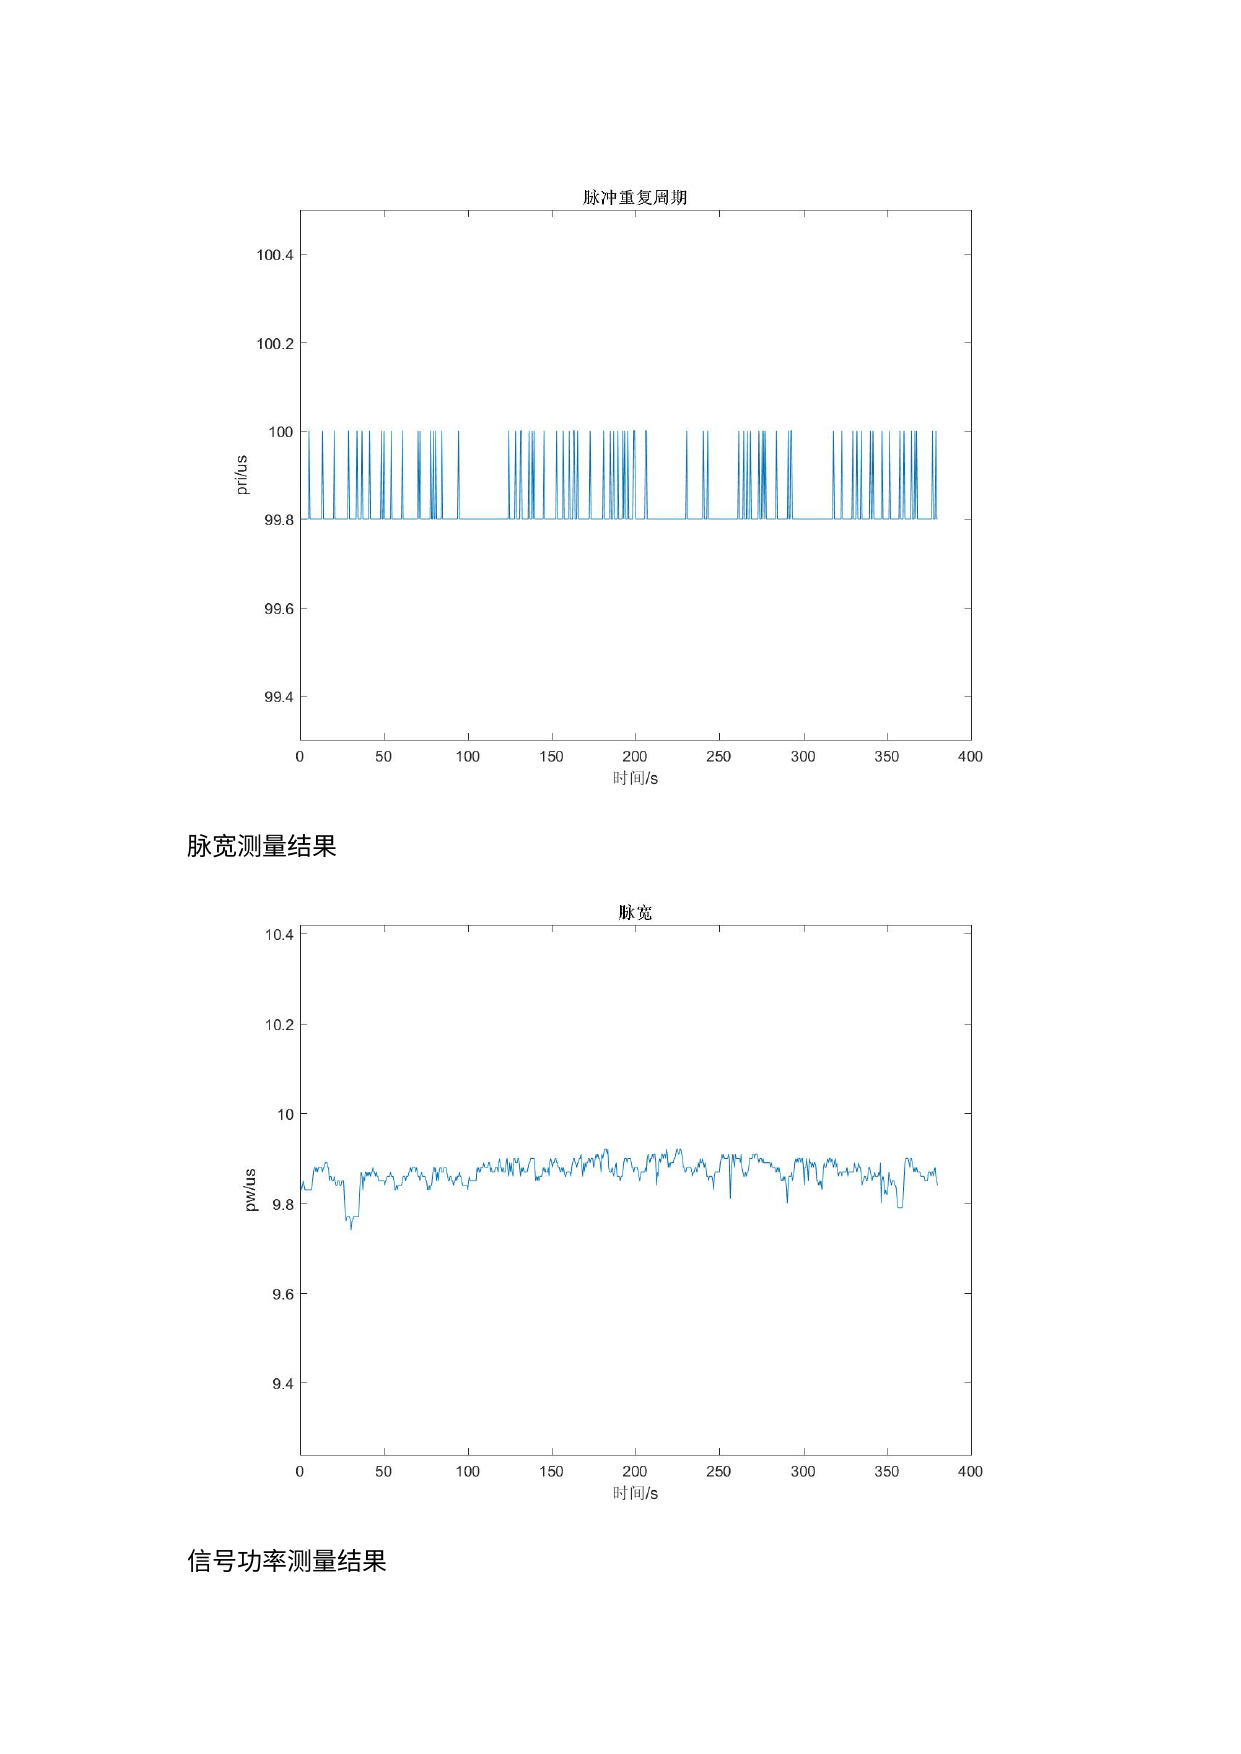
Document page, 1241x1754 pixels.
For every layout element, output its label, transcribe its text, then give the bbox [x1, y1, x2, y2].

picture [187, 877, 1053, 1526]
picture [187, 162, 1053, 811]
text 信号功率测量结果 [187, 1527, 1053, 1592]
text 脉宽测量结果 [187, 812, 1053, 877]
